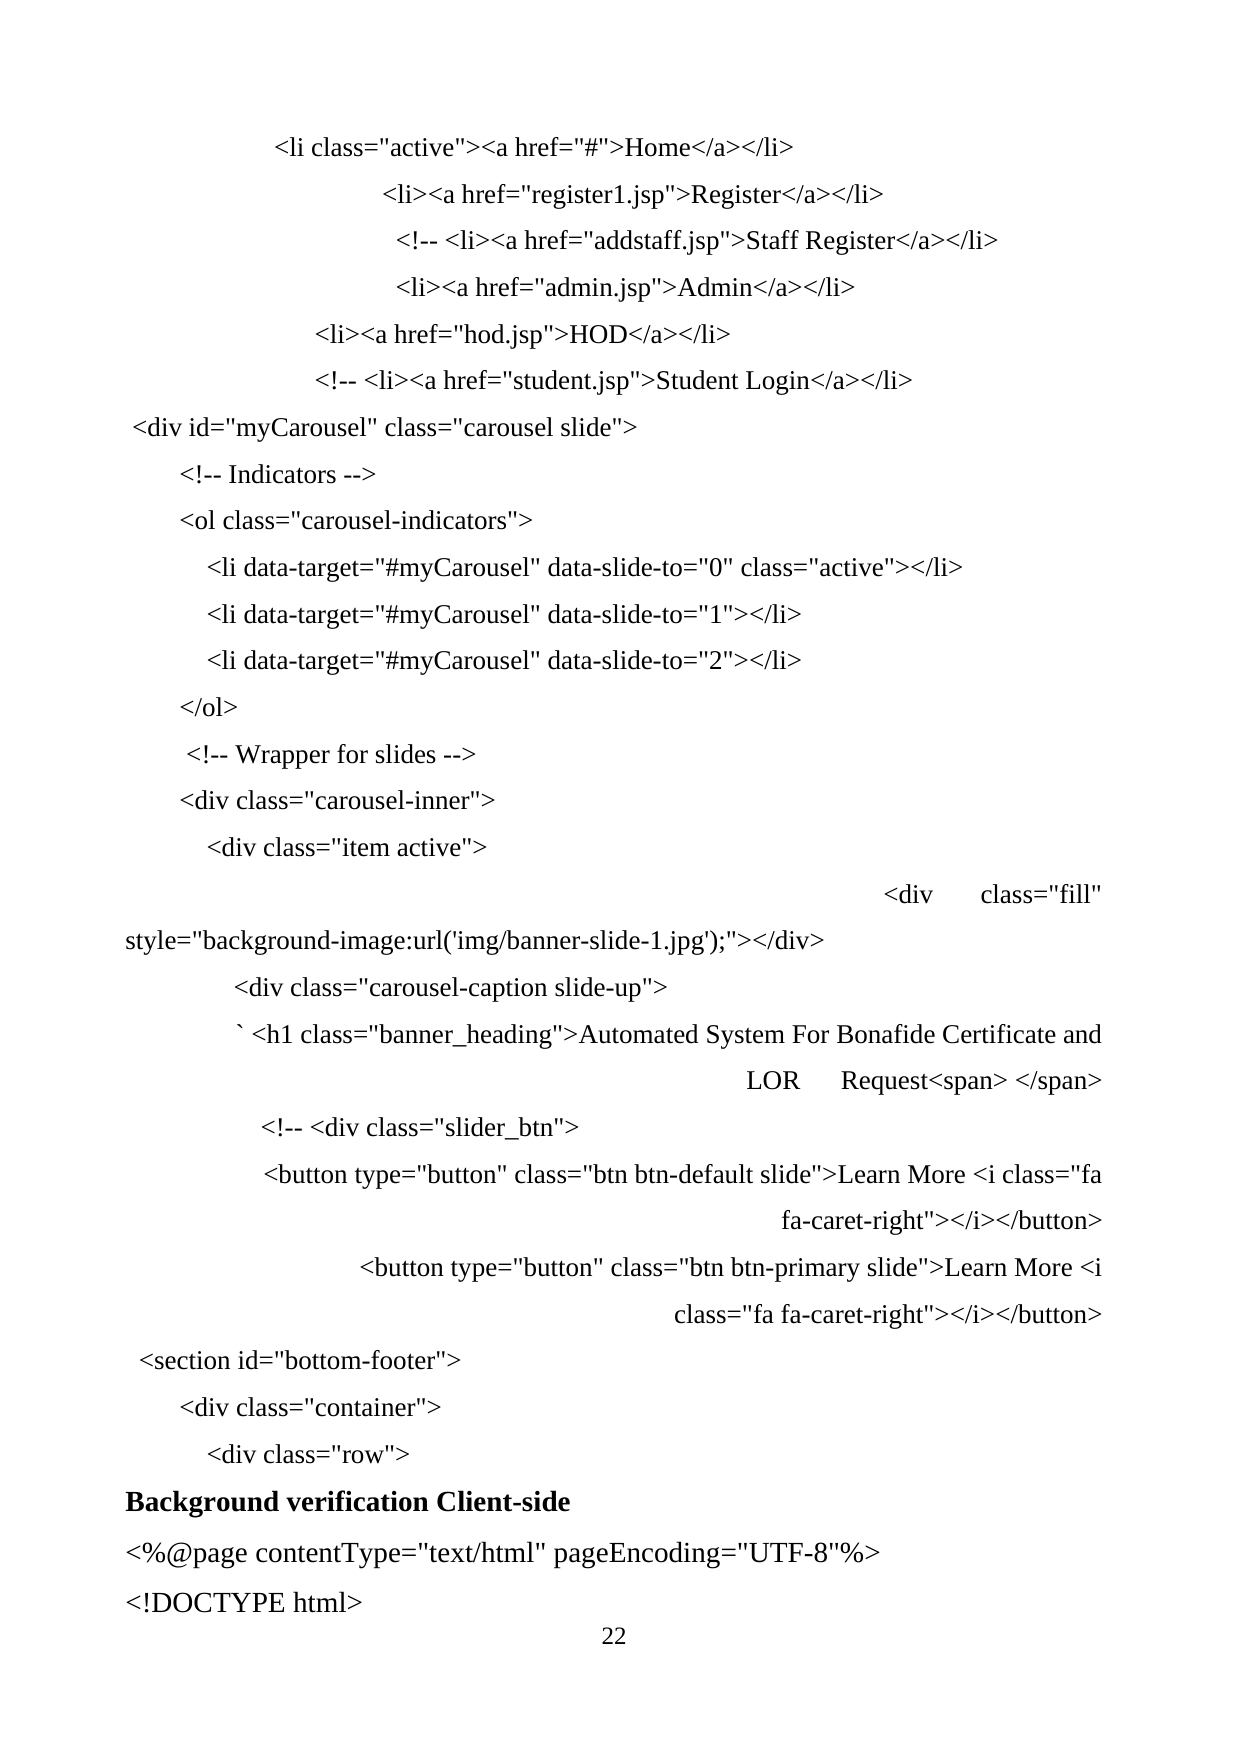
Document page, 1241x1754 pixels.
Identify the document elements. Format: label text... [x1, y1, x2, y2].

text <div class="row"> [125, 1438, 1103, 1469]
text <%@page contentType="text/html" pageEncoding="UTF-8"%> [125, 1535, 1103, 1568]
text <div class="item active"> [125, 831, 1103, 862]
text <li><a href="register1.jsp">Register</a></li> [125, 178, 1103, 209]
text <div class="carousel-caption slide-up"> [125, 971, 1103, 1002]
text <!-- Wrapper for slides --> [125, 738, 1103, 769]
text <li><a href="admin.jsp">Admin</a></li> [125, 271, 1103, 302]
text <!-- <div class="slider_btn"> [125, 1111, 1103, 1142]
text <li class="active"><a href="#">Home</a></li> [125, 131, 1103, 162]
text ` <h1 class="banner_heading">Automated System For Bonafide Certificate and LOR Request<span> </span> [125, 1018, 1103, 1096]
text <div class="container"> [125, 1391, 1103, 1422]
text <li data-target="#myCarousel" data-slide-to="1"></li> [125, 598, 1103, 629]
text <!DOCTYPE html> [125, 1585, 1103, 1619]
text <!-- Indicators --> [125, 458, 1103, 489]
text </ol> [125, 691, 1103, 722]
text Background verification Client-side [125, 1484, 1103, 1518]
text <ol class="carousel-indicators"> [125, 504, 1103, 536]
text <div id="myCarousel" class="carousel slide"> [125, 411, 1103, 442]
text <!-- <li><a href="addstaff.jsp">Staff Register</a></li> [125, 224, 1103, 256]
text <li data-target="#myCarousel" data-slide-to="0" class="active"></li> [125, 551, 1103, 582]
text <button type="button" class="btn btn-default slide">Learn More <i class="fa fa-caret-right"></i></button> [125, 1158, 1103, 1236]
text <!-- <li><a href="student.jsp">Student Login</a></li> [125, 364, 1103, 396]
text <section id="bottom-footer"> [125, 1344, 1103, 1376]
text <button type="button" class="btn btn-primary slide">Learn More <i class="fa fa-caret-right"></i></button> [125, 1251, 1103, 1329]
text <li data-target="#myCarousel" data-slide-to="2"></li> [125, 644, 1103, 676]
text <div class="fill" style="background-image:url('img/banner-slide-1.jpg');"></div> [125, 878, 1103, 956]
text <div class="carousel-inner"> [125, 784, 1103, 816]
text <li><a href="hod.jsp">HOD</a></li> [125, 318, 1103, 349]
